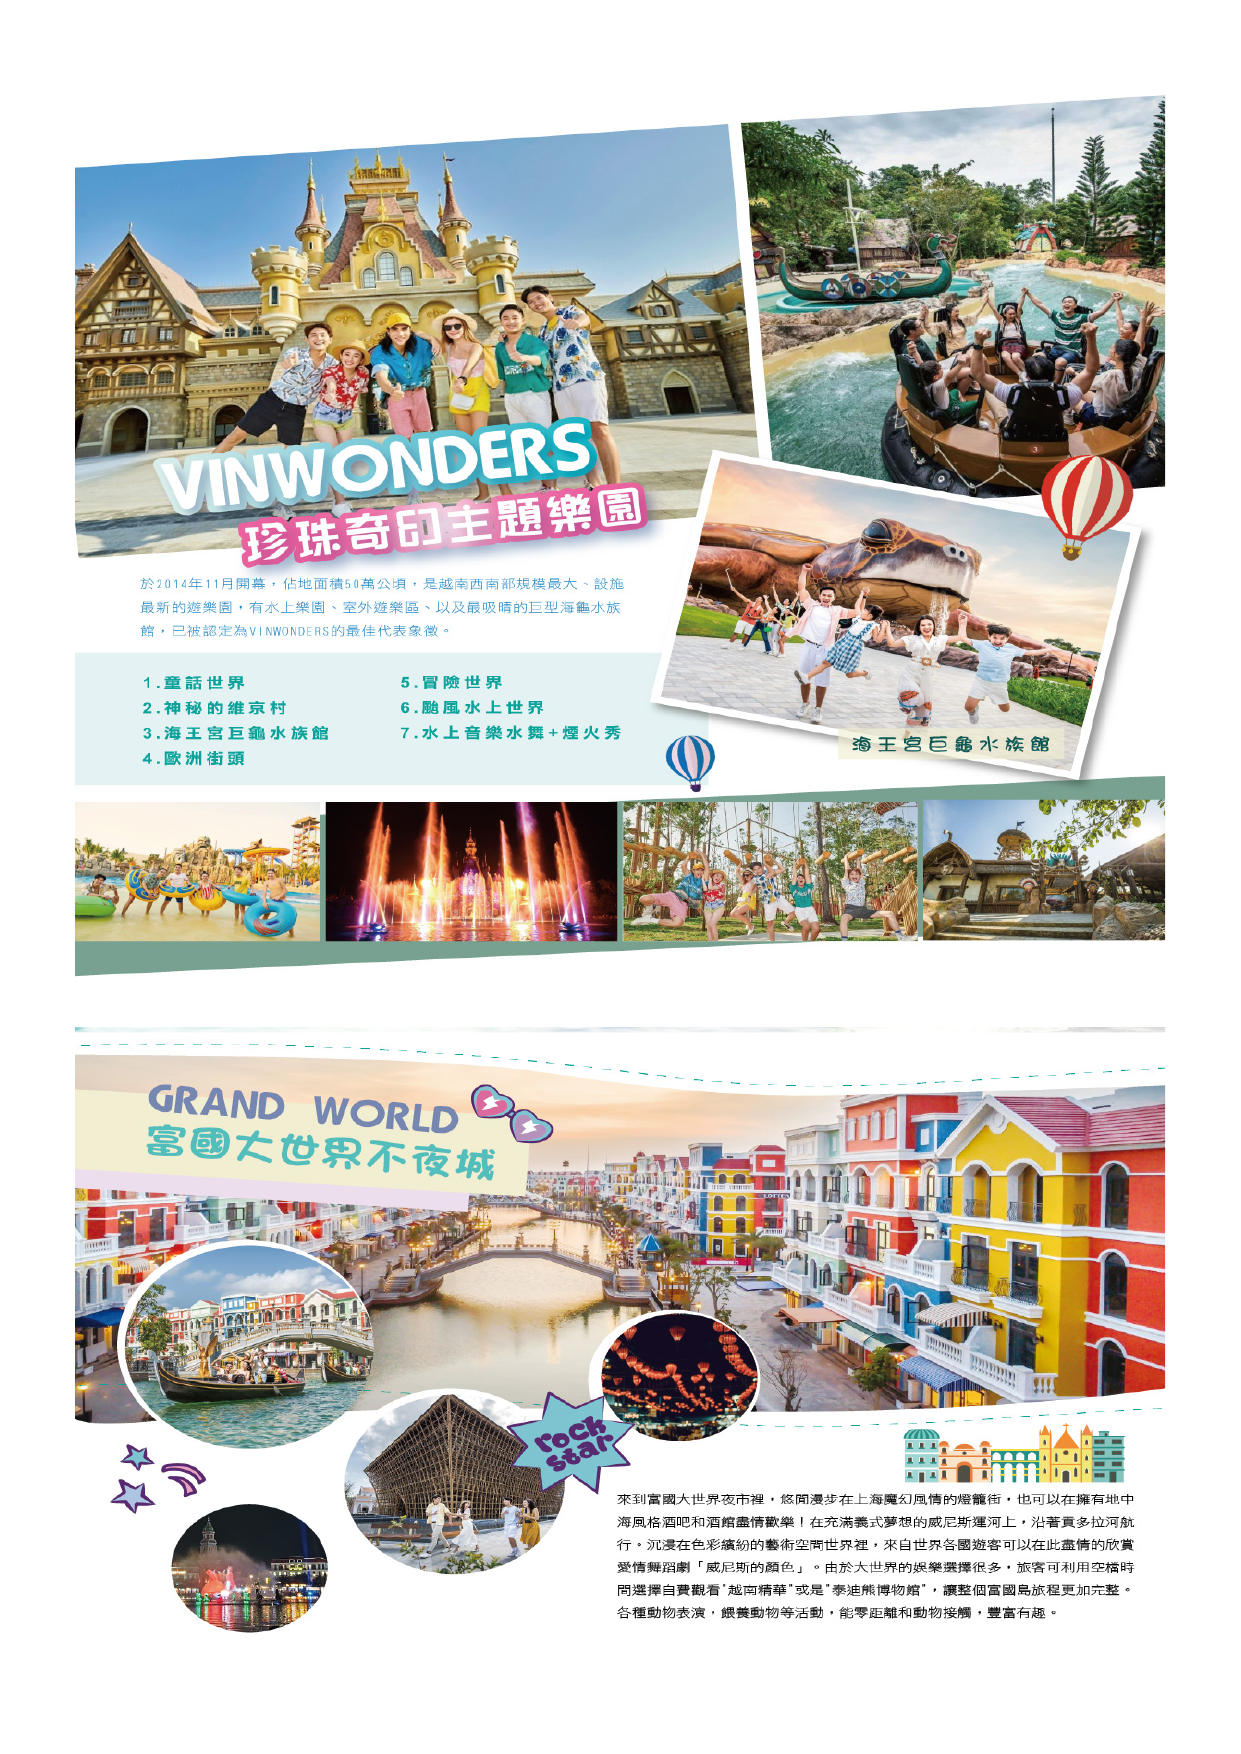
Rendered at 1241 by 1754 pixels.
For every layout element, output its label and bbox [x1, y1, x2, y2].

picture [75, 89, 1166, 996]
picture [75, 1027, 1166, 1652]
